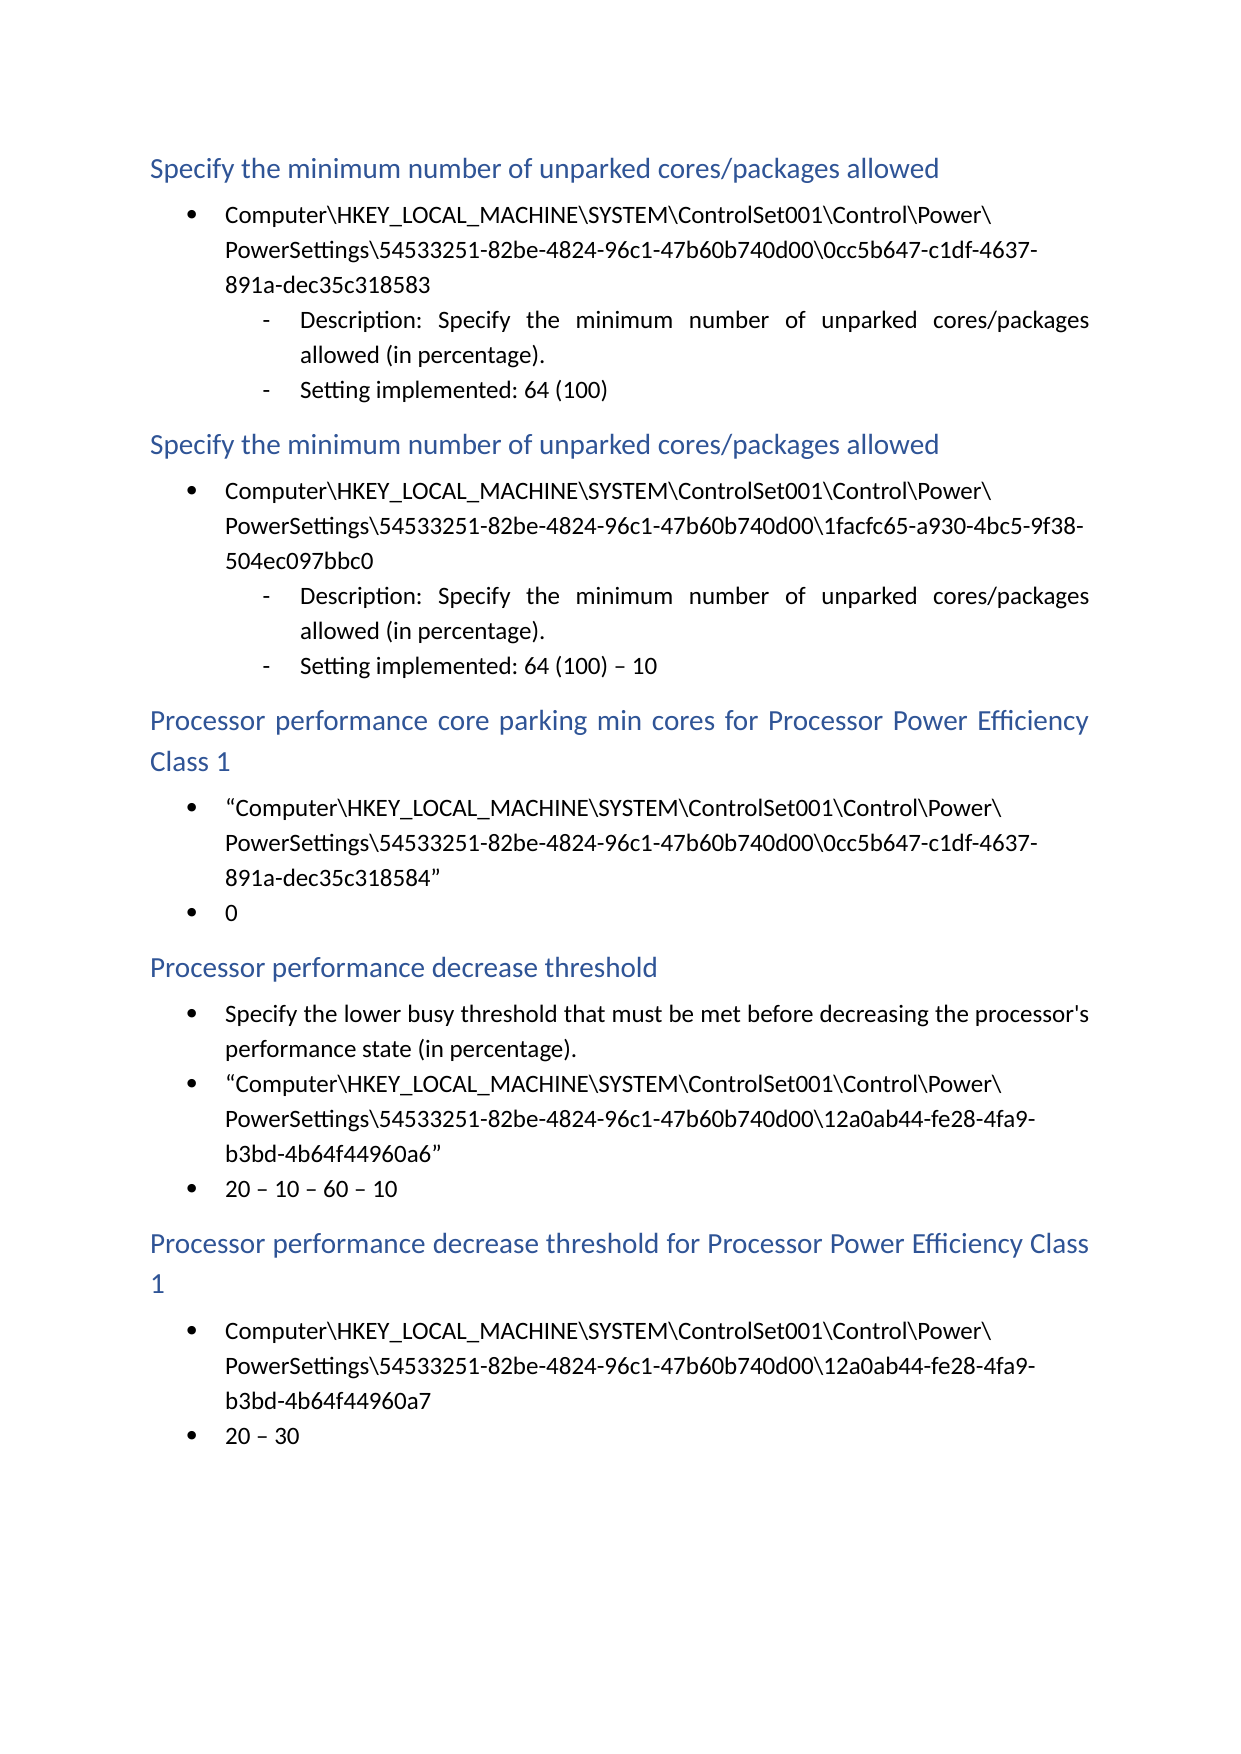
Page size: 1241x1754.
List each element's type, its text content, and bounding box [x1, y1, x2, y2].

list Description: Specify the minimum number of unparked cores/packages allowed (in percentage). [262, 304, 1090, 370]
list Setting implemented: 64 (100) [262, 374, 1090, 405]
list Specify the lower busy threshold that must be met before decreasing the processor's performance state (in percentage). [187, 998, 1090, 1063]
list 20 – 30 [187, 1420, 1090, 1450]
list 0 [187, 897, 1090, 928]
subtitle Specify the minimum number of unparked cores/packages allowed [150, 426, 1090, 462]
list Computer\HKEY_LOCAL_MACHINE\SYSTEM\ControlSet001\Control\Power\PowerSettings\54533251-82be-4824-96c1-47b60b740d00\12a0ab44-fe28-4fa9-b3bd-4b64f44960a7 [187, 1315, 1090, 1415]
subtitle Processor performance decrease threshold [150, 949, 1090, 984]
list “Computer\HKEY_LOCAL_MACHINE\SYSTEM\ControlSet001\Control\Power\PowerSettings\54533251-82be-4824-96c1-47b60b740d00\12a0ab44-fe28-4fa9-b3bd-4b64f44960a6” [187, 1068, 1090, 1168]
subtitle Processor performance decrease threshold for Processor Power Efficiency Class 1 [150, 1225, 1090, 1301]
list 20 – 10 – 60 – 10 [187, 1173, 1090, 1203]
list “Computer\HKEY_LOCAL_MACHINE\SYSTEM\ControlSet001\Control\Power\PowerSettings\54533251-82be-4824-96c1-47b60b740d00\0cc5b647-c1df-4637-891a-dec35c318584” [187, 792, 1090, 893]
list Computer\HKEY_LOCAL_MACHINE\SYSTEM\ControlSet001\Control\Power\PowerSettings\54533251-82be-4824-96c1-47b60b740d00\1facfc65-a930-4bc5-9f38-504ec097bbc0 [187, 475, 1090, 576]
list Description: Specify the minimum number of unparked cores/packages allowed (in percentage). [262, 580, 1090, 646]
list Setting implemented: 64 (100) – 10 [262, 650, 1090, 681]
subtitle Specify the minimum number of unparked cores/packages allowed [150, 150, 1090, 186]
subtitle Processor performance core parking min cores for Processor Power Efficiency Class 1 [150, 702, 1090, 778]
list Computer\HKEY_LOCAL_MACHINE\SYSTEM\ControlSet001\Control\Power\PowerSettings\54533251-82be-4824-96c1-47b60b740d00\0cc5b647-c1df-4637-891a-dec35c318583 [187, 199, 1090, 300]
